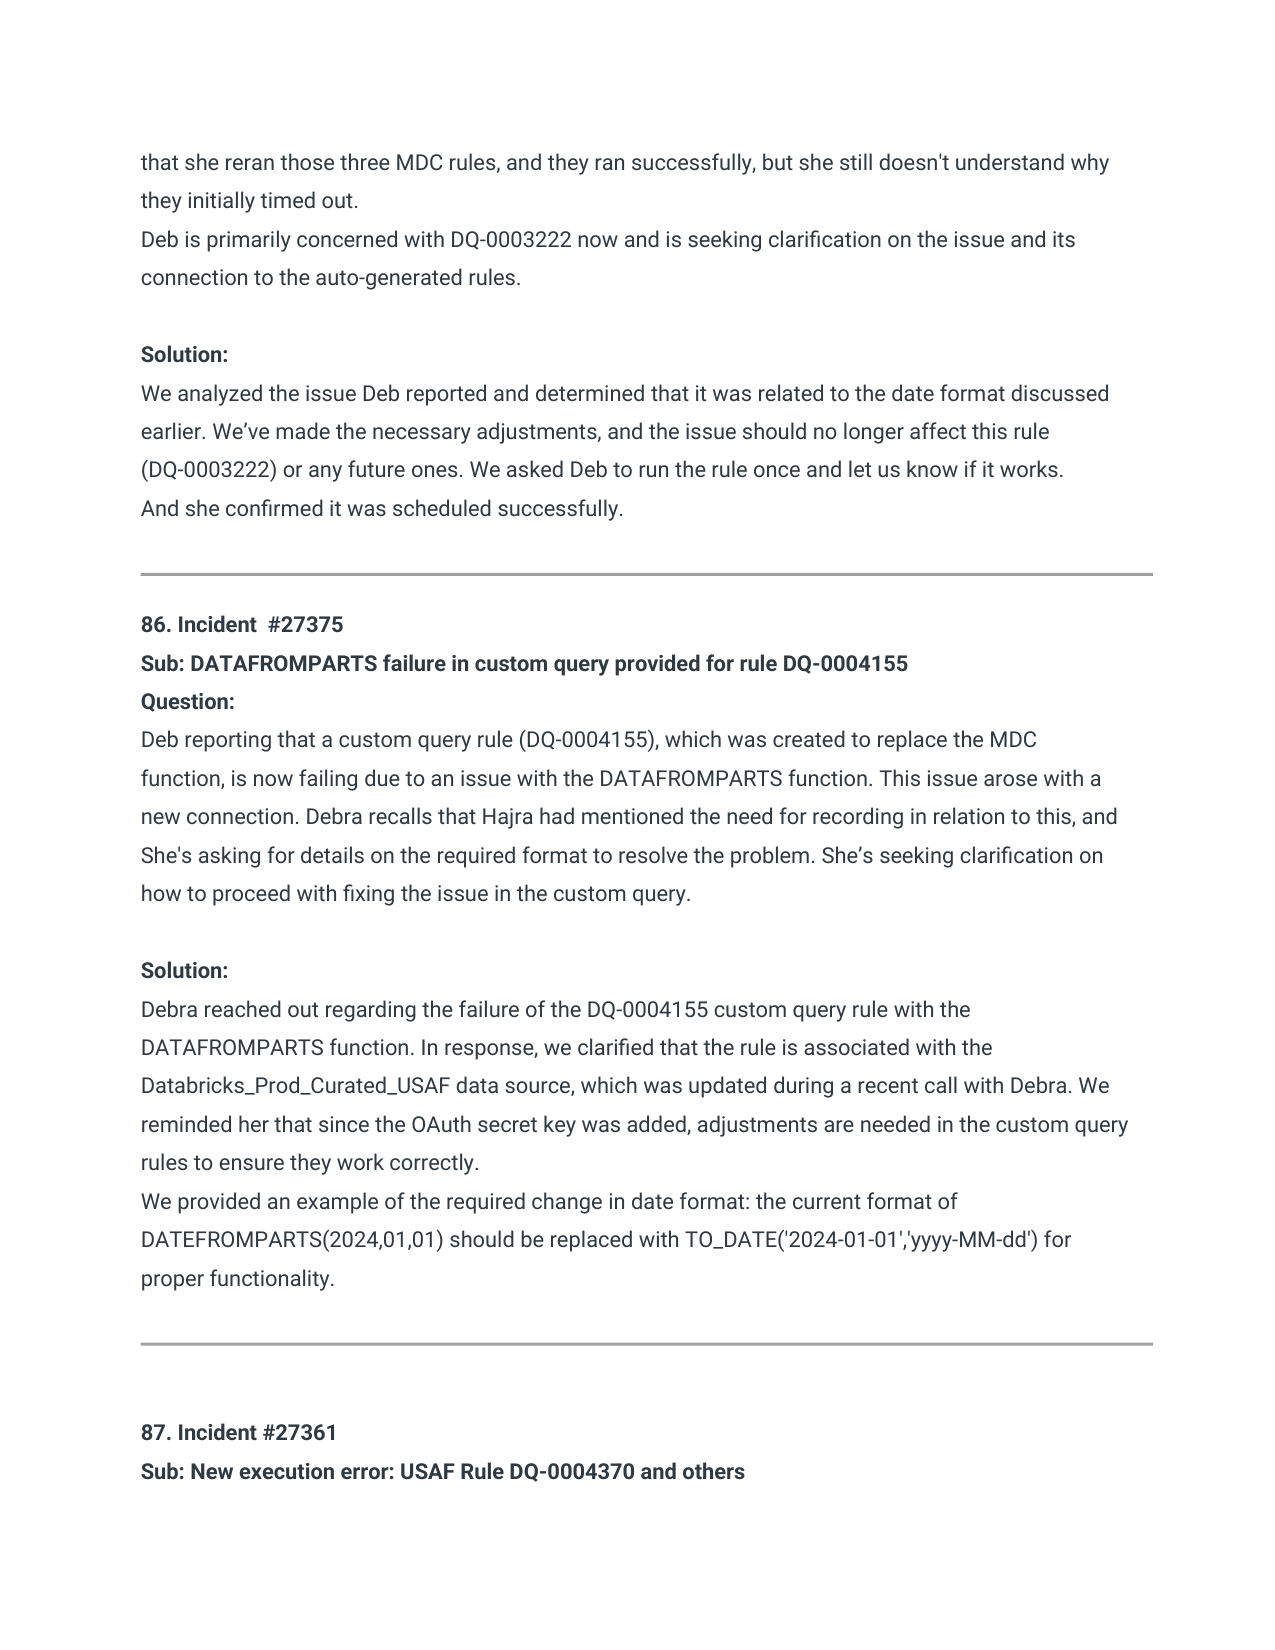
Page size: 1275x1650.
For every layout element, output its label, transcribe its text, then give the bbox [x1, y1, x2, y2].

text And she confirmed it was scheduled successfully. [141, 496, 1181, 522]
text how to proceed with fixing the issue in the custom query. [141, 881, 1181, 907]
text proper functionality. [141, 1266, 1181, 1291]
text Question: [141, 689, 1181, 715]
text function, is now failing due to an issue with the DATAFROMPARTS function. This issue arose with a [141, 766, 1181, 792]
text reminded her that since the OAuth secret key was added, adjustments are needed in the custom query [141, 1112, 1181, 1138]
text (DQ-0003222) or any future ones. We asked Deb to run the rule once and let us know if it works. [141, 457, 1181, 483]
text Solution: [141, 342, 1181, 368]
text earlier. We’ve made the necessary adjustments, and the issue should no longer affect this rule [141, 419, 1181, 445]
text Deb reporting that a custom query rule (DQ-0004155), which was created to replace the MDC [141, 728, 1181, 753]
text We analyzed the issue Deb reported and determined that it was related to the date format discussed [141, 381, 1181, 406]
text 86. Incident #27375 [141, 612, 1181, 638]
text Sub: DATAFROMPARTS failure in custom query provided for rule DQ-0004155 [141, 651, 1181, 676]
text DATAFROMPARTS function. In response, we clarified that the rule is associated with the [141, 1035, 1181, 1061]
text DATEFROMPARTS(2024,01,01) should be replaced with TO_DATE('2024-01-01','yyyy-MM-dd') for [141, 1227, 1181, 1253]
text Deb is primarily concerned with DQ-0003222 now and is seeking clarification on the issue and its [141, 227, 1181, 252]
text connection to the auto-generated rules. [141, 265, 1181, 291]
text Sub: New execution error: USAF Rule DQ-0004370 and others [141, 1459, 1181, 1484]
text 87. Incident #27361 [141, 1421, 1181, 1446]
text new connection. Debra recalls that Hajra had mentioned the need for recording in relation to this, and [141, 804, 1181, 830]
text they initially timed out. [141, 188, 1181, 214]
text Databricks_Prod_Curated_USAF data source, which was updated during a recent call with Debra. We [141, 1073, 1181, 1099]
text We provided an example of the required change in date format: the current format of [141, 1189, 1181, 1214]
text rules to ensure they work correctly. [141, 1150, 1181, 1176]
text She's asking for details on the required format to resolve the problem. She’s seeking clarification on [141, 843, 1181, 868]
text Debra reached out regarding the failure of the DQ-0004155 custom query rule with the [141, 997, 1181, 1022]
text Solution: [141, 958, 1181, 984]
text that she reran those three MDC rules, and they ran successfully, but she still doesn't understand why [141, 150, 1181, 176]
